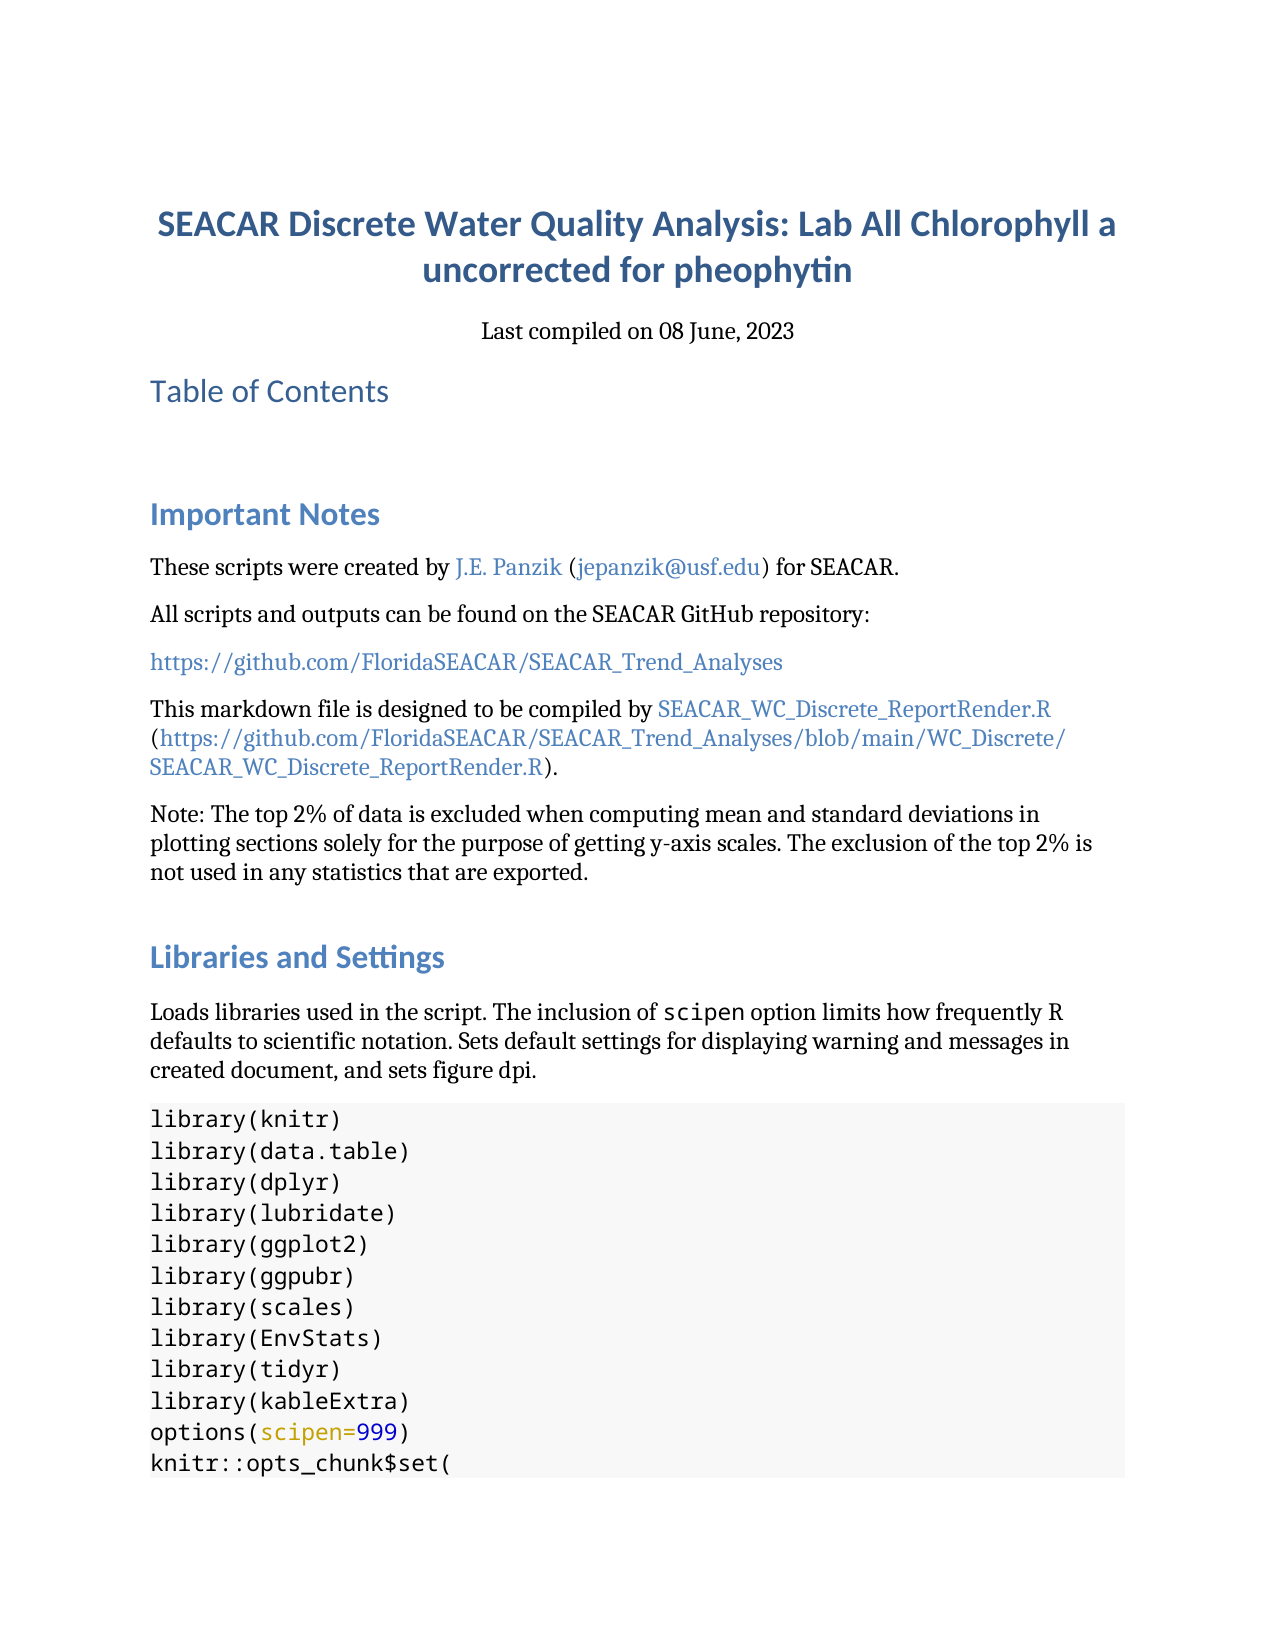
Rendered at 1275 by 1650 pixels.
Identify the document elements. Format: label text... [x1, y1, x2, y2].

text All scripts and outputs can be found on the SEACAR GitHub repository: [150, 600, 1125, 629]
text Last compiled on 08 June, 2023 [150, 317, 1125, 345]
text This markdown file is designed to be compiled by SEACAR_WC_Discrete_ReportRender.R (https://github.com/FloridaSEACAR/SEACAR_Trend_Analyses/blob/main/WC_Discrete/SEACAR_WC_Discrete_ReportRender.R). [150, 695, 1125, 781]
text Loads libraries used in the script. The inclusion of scipen option limits how frequently R defaults to scientific notation. Sets default settings for displaying warning and messages in created document, and sets figure dpi. [150, 996, 1125, 1084]
subtitle Important Notes [150, 493, 1125, 534]
text https://github.com/FloridaSEACAR/SEACAR_Trend_Analyses [150, 648, 1125, 676]
title SEACAR Discrete Water Quality Analysis: Lab All Chlorophyll a uncorrected for pheophytin [150, 200, 1125, 292]
subtitle Libraries and Settings [150, 936, 1125, 977]
text These scripts were created by J.E. Panzik (jepanzik@usf.edu) for SEACAR. [150, 553, 1125, 581]
text Note: The top 2% of data is excluded when computing mean and standard deviations in plotting sections solely for the purpose of getting y-axis scales. The exclusion of the top 2% is not used in any statistics that are exported. [150, 800, 1125, 886]
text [150, 1103, 1125, 1478]
